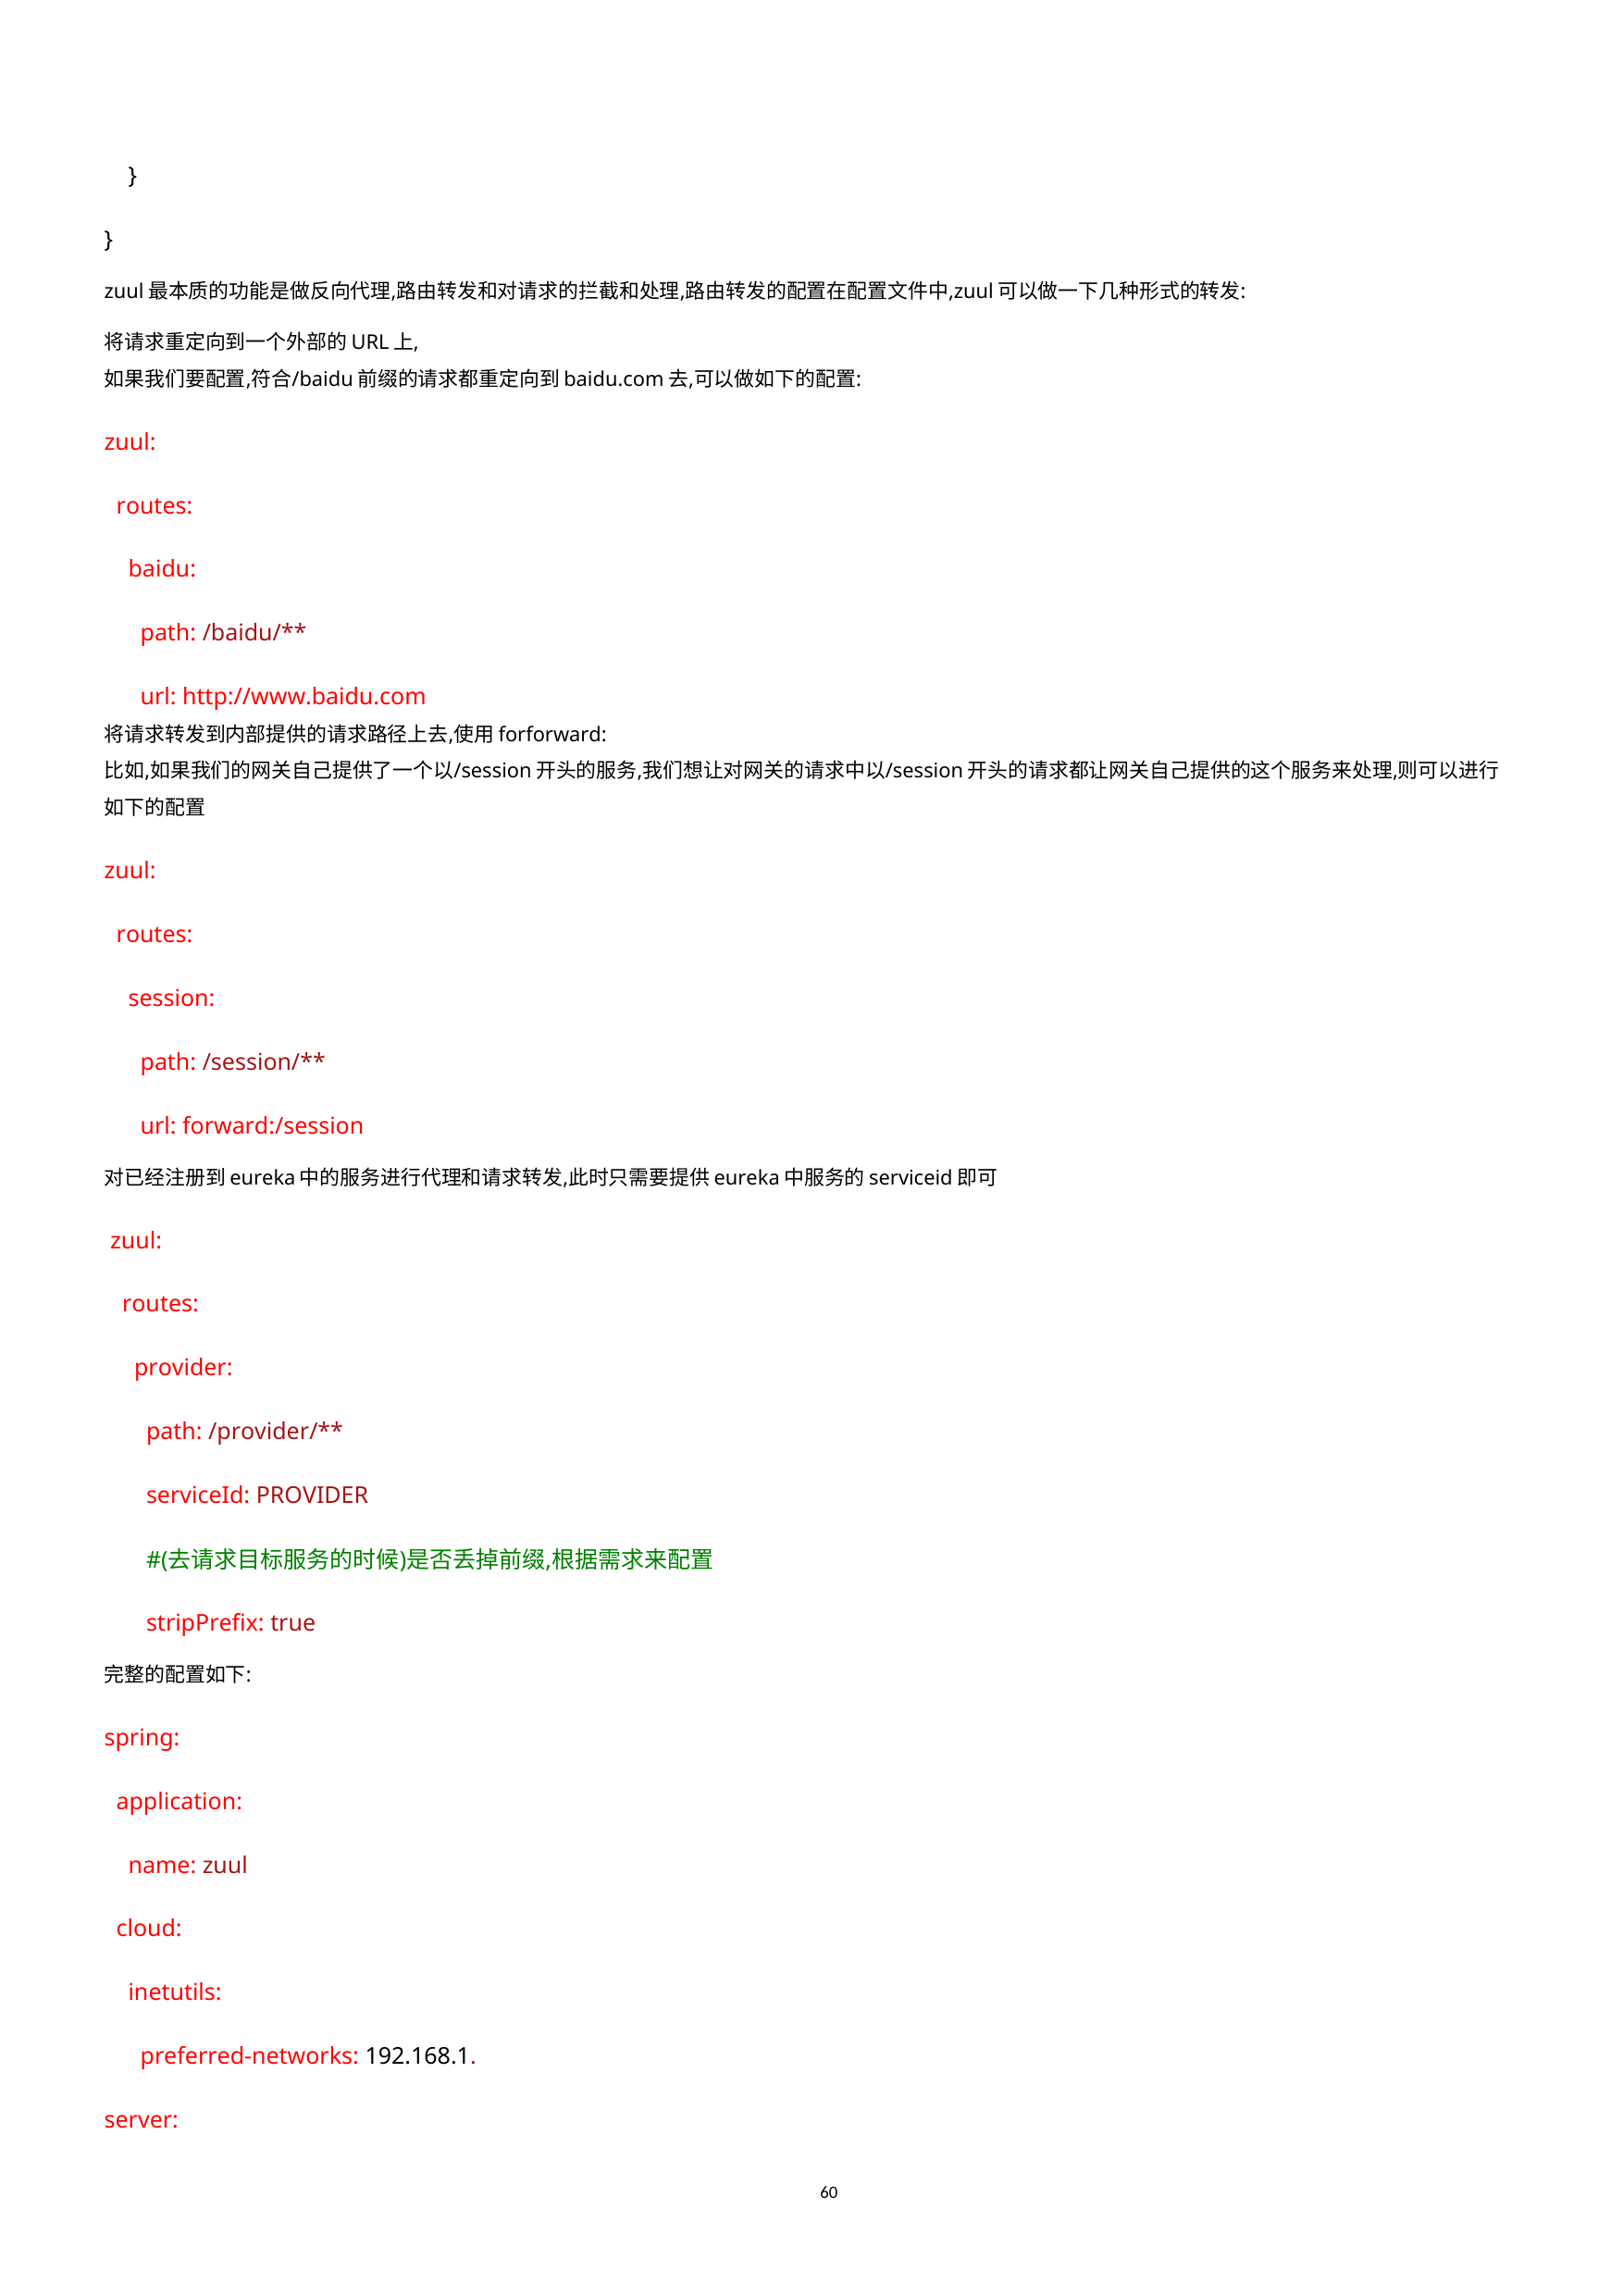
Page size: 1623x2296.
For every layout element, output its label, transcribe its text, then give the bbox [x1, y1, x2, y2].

text 对已经注册到eureka中的服务进行代理和请求转发,此时只需要提供eureka中服务的serviceid即可 [104, 1158, 1518, 1194]
text provider: [104, 1348, 1518, 1385]
text server: [104, 2101, 1518, 2137]
text routes: [104, 1285, 1518, 1322]
text preferred-networks: 192.168.1. [104, 2037, 1518, 2074]
text url: http://www.baidu.com [104, 677, 1518, 714]
text path: /baidu/** [104, 614, 1518, 651]
text zuul: [104, 423, 1518, 459]
text routes: [104, 915, 1518, 951]
text 完整的配置如下: [104, 1655, 1518, 1692]
text baidu: [104, 550, 1518, 587]
text session: [104, 979, 1518, 1015]
text path: /session/** [104, 1042, 1518, 1079]
text zuul最本质的功能是做反向代理,路由转发和对请求的拦截和处理,路由转发的配置在配置文件中,zuul可以做一下几种形式的转发: [104, 271, 1518, 307]
text spring: [104, 1719, 1518, 1755]
text cloud: [104, 1909, 1518, 1946]
text stripPrefix: true [104, 1604, 1518, 1640]
text } [104, 219, 1518, 256]
text inetutils: [104, 1973, 1518, 2010]
text application: [104, 1782, 1518, 1818]
text serviceId: PROVIDER [104, 1476, 1518, 1512]
text zuul: [104, 1221, 1518, 1258]
text name: zuul [104, 1845, 1518, 1882]
text url: forward:/session [104, 1106, 1518, 1143]
text zuul: [104, 851, 1518, 887]
text #(去请求目标服务的时候)是否丢掉前缀,根据需求来配置 [104, 1540, 1518, 1576]
text } [104, 155, 1518, 192]
text 将请求转发到内部提供的请求路径上去,使用forforward: 比如,如果我们的网关自己提供了一个以/session开头的服务,我们想让对网关的请求中以/session开头的请求都让网关自己提供的这个服务来处理,则可以进行如下的配置 [104, 714, 1518, 825]
text 将请求重定向到一个外部的URL上, 如果我们要配置,符合/baidu前缀的请求都重定向到baidu.com去,可以做如下的配置: [104, 322, 1518, 395]
text path: /provider/** [104, 1412, 1518, 1449]
text routes: [104, 486, 1518, 523]
